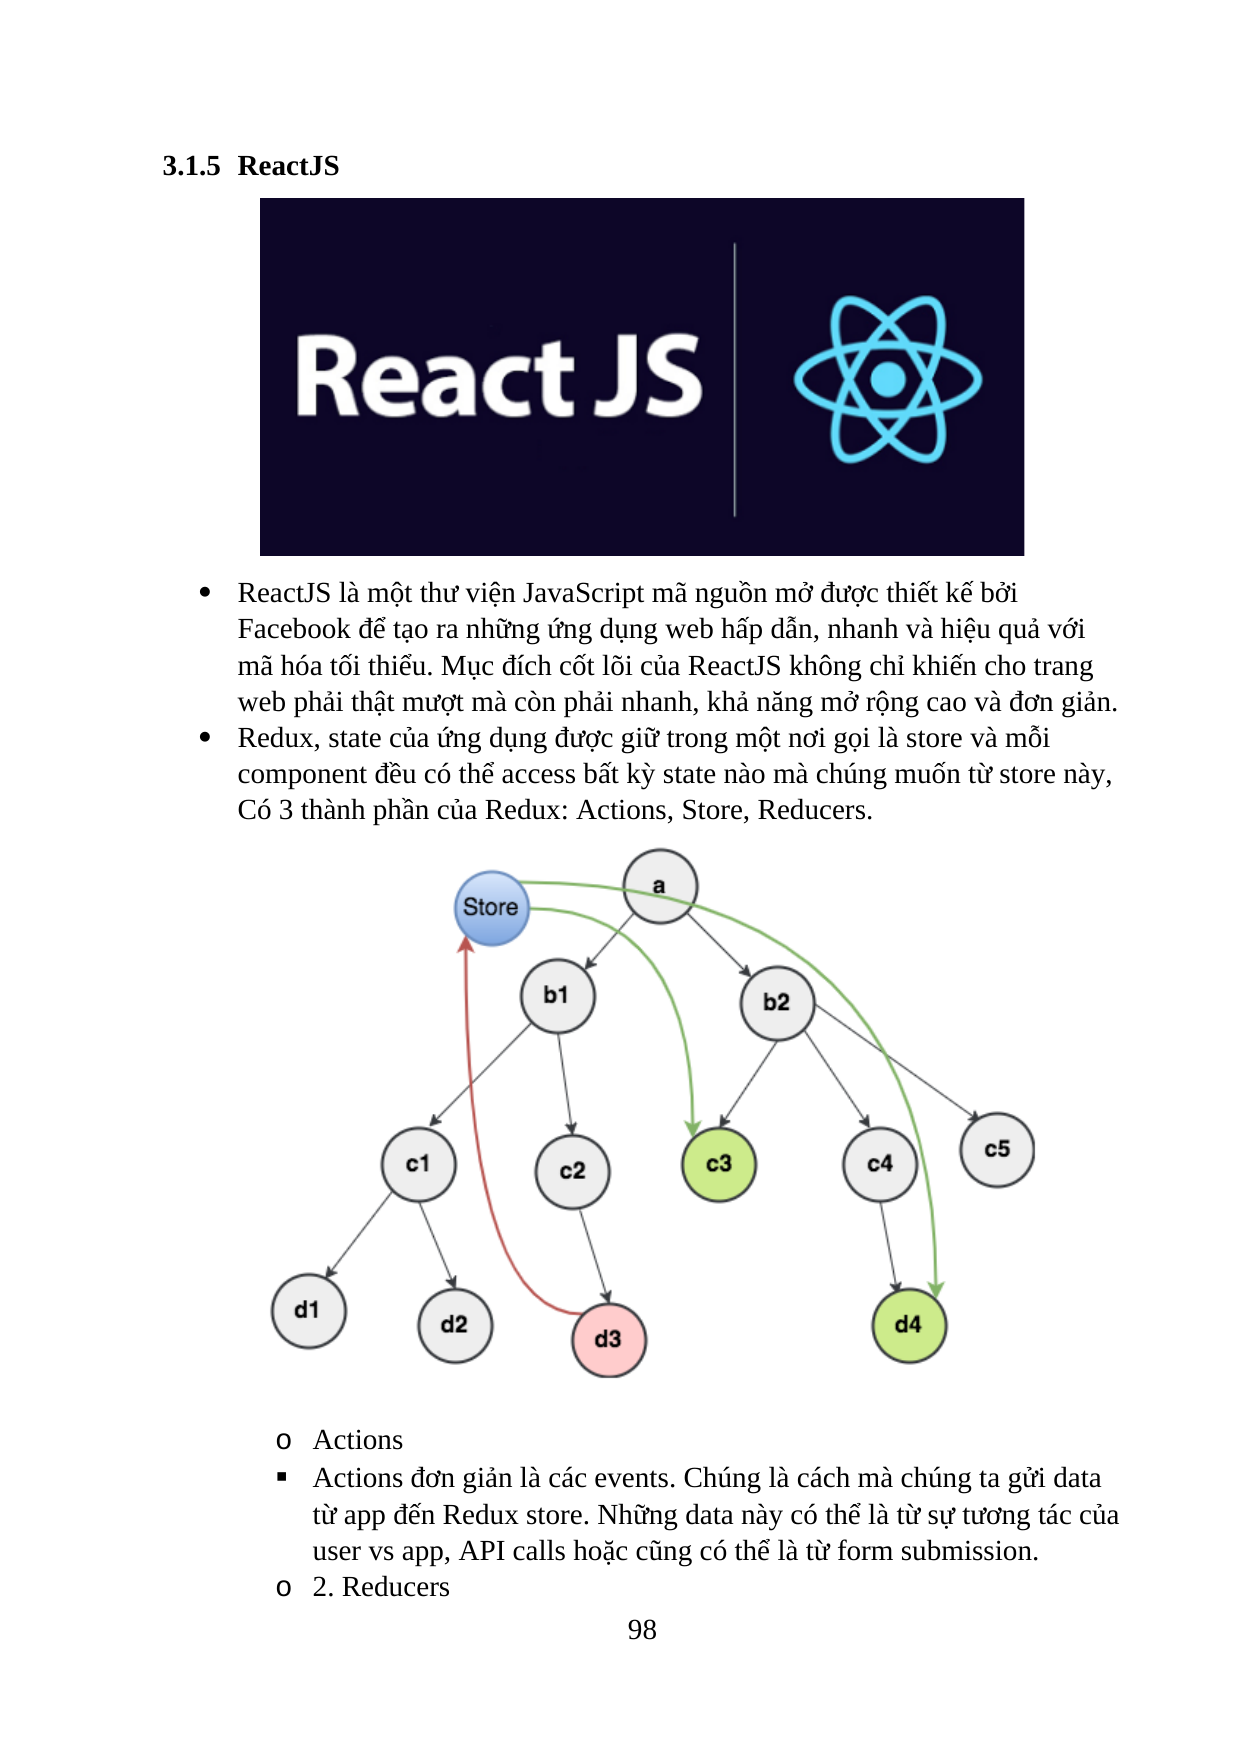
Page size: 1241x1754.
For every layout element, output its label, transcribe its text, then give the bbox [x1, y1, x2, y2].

list Redux, state của ứng dụng được giữ trong một nơi gọi là store và mỗi component đều có thể access bất kỳ state nào mà chúng muốn từ store này, Có 3 thành phần của Redux: Actions, Store, Reducers. [200, 720, 1122, 826]
list Actions [275, 1422, 1122, 1458]
list Actions đơn giản là các events. Chúng là cách mà chúng ta gửi data từ app đến Redux store. Những data này có thể là từ sự tương tác của user vs app, API calls hoặc cũng có thể là từ form submission. [275, 1461, 1122, 1567]
list ReactJS là một thư viện JavaScript mã nguồn mở được thiết kế bởi Facebook để tạo ra những ứng dụng web hấp dẫn, nhanh và hiệu quả với mã hóa tối thiểu. Mục đích cốt lõi của ReactJS không chỉ khiến cho trang web phải thật mượt mà còn phải nhanh, khả năng mở rộng cao và đơn giản. [200, 575, 1122, 717]
subtitle ReactJS [162, 148, 1122, 181]
picture [260, 198, 1025, 556]
list 2. Reducers [275, 1569, 1122, 1605]
picture [162, 845, 1123, 1403]
